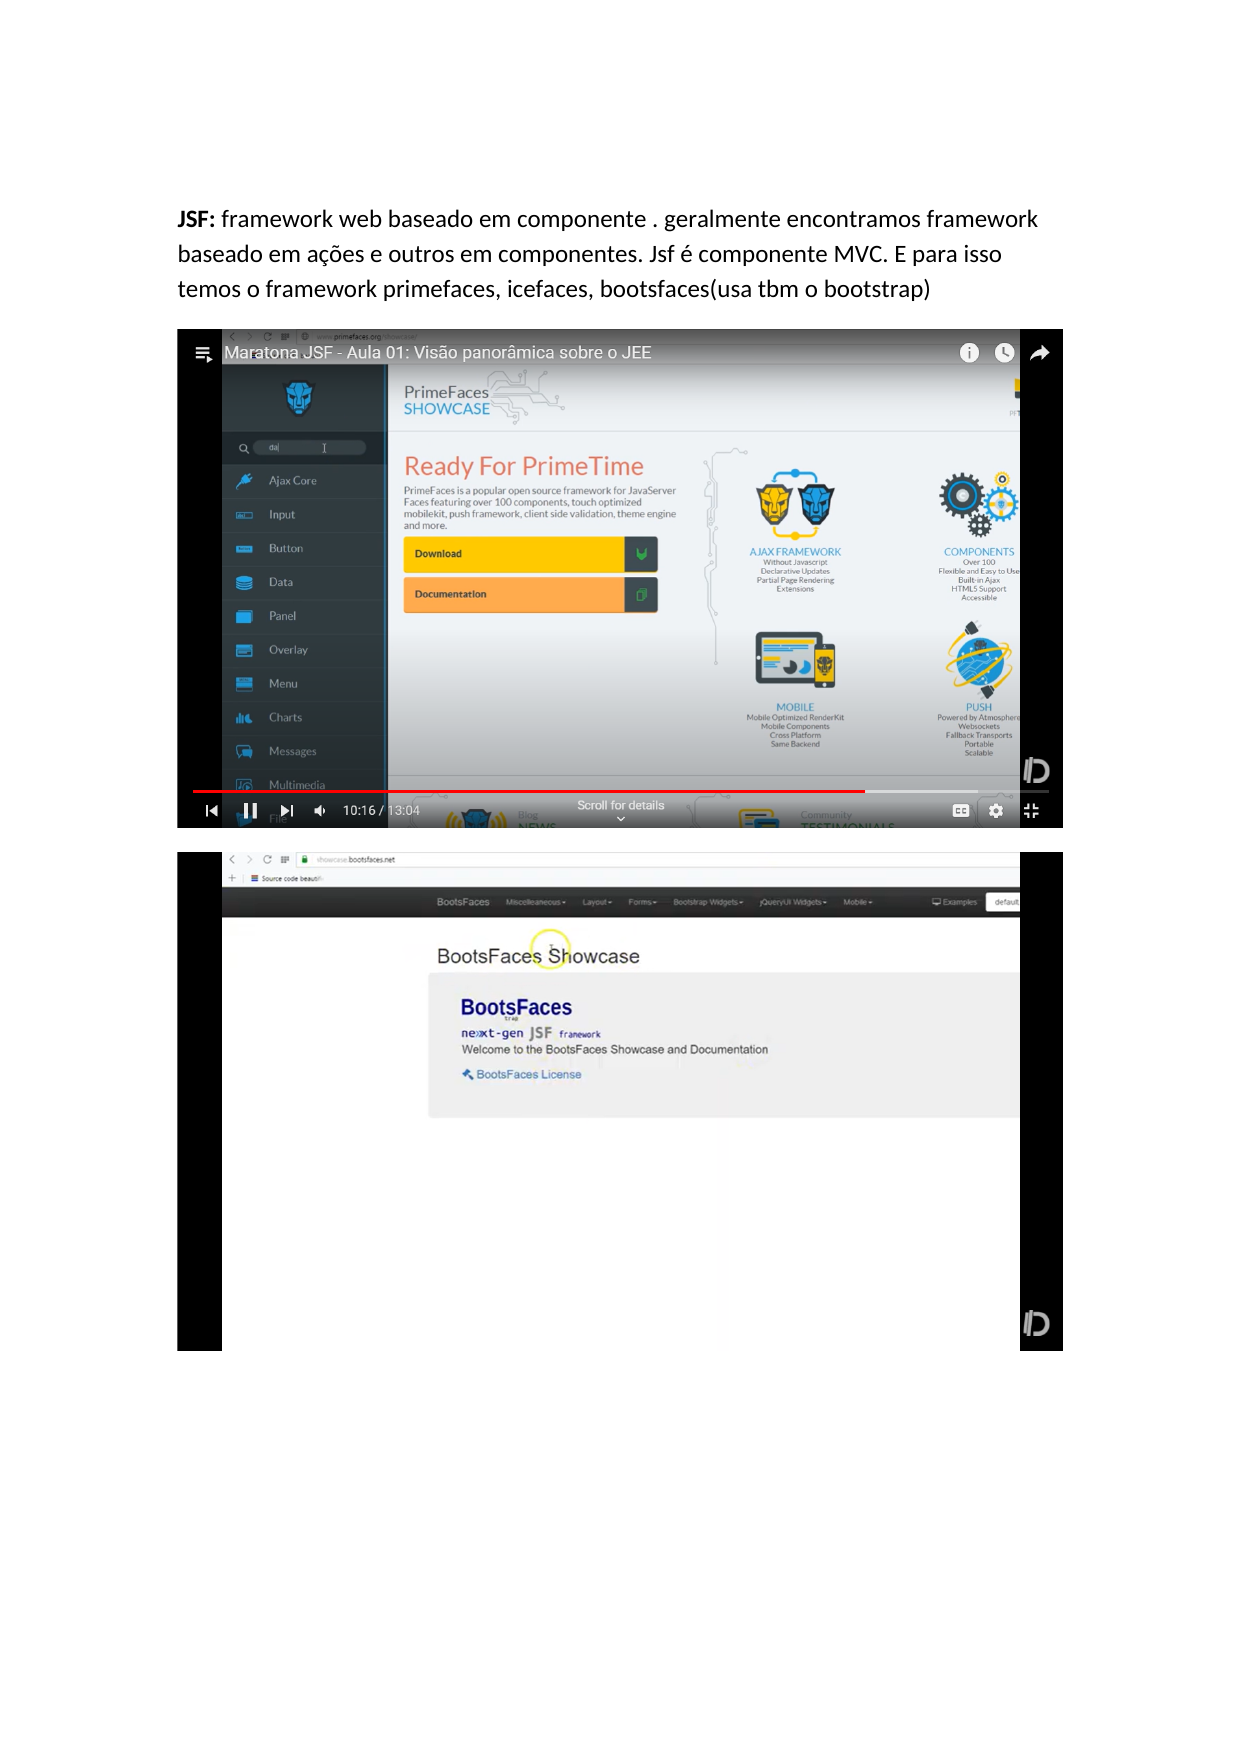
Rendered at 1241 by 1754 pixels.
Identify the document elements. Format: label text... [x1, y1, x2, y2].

text JSF: framework web baseado em componente . geralmente encontramos framework baseado em ações e outros em componentes. Jsf é componente MVC. E para isso temos o framework primefaces, icefaces, bootsfaces(usa tbm o bootstrap) [177, 203, 1063, 304]
picture [177, 852, 1063, 1351]
picture [177, 329, 1063, 828]
